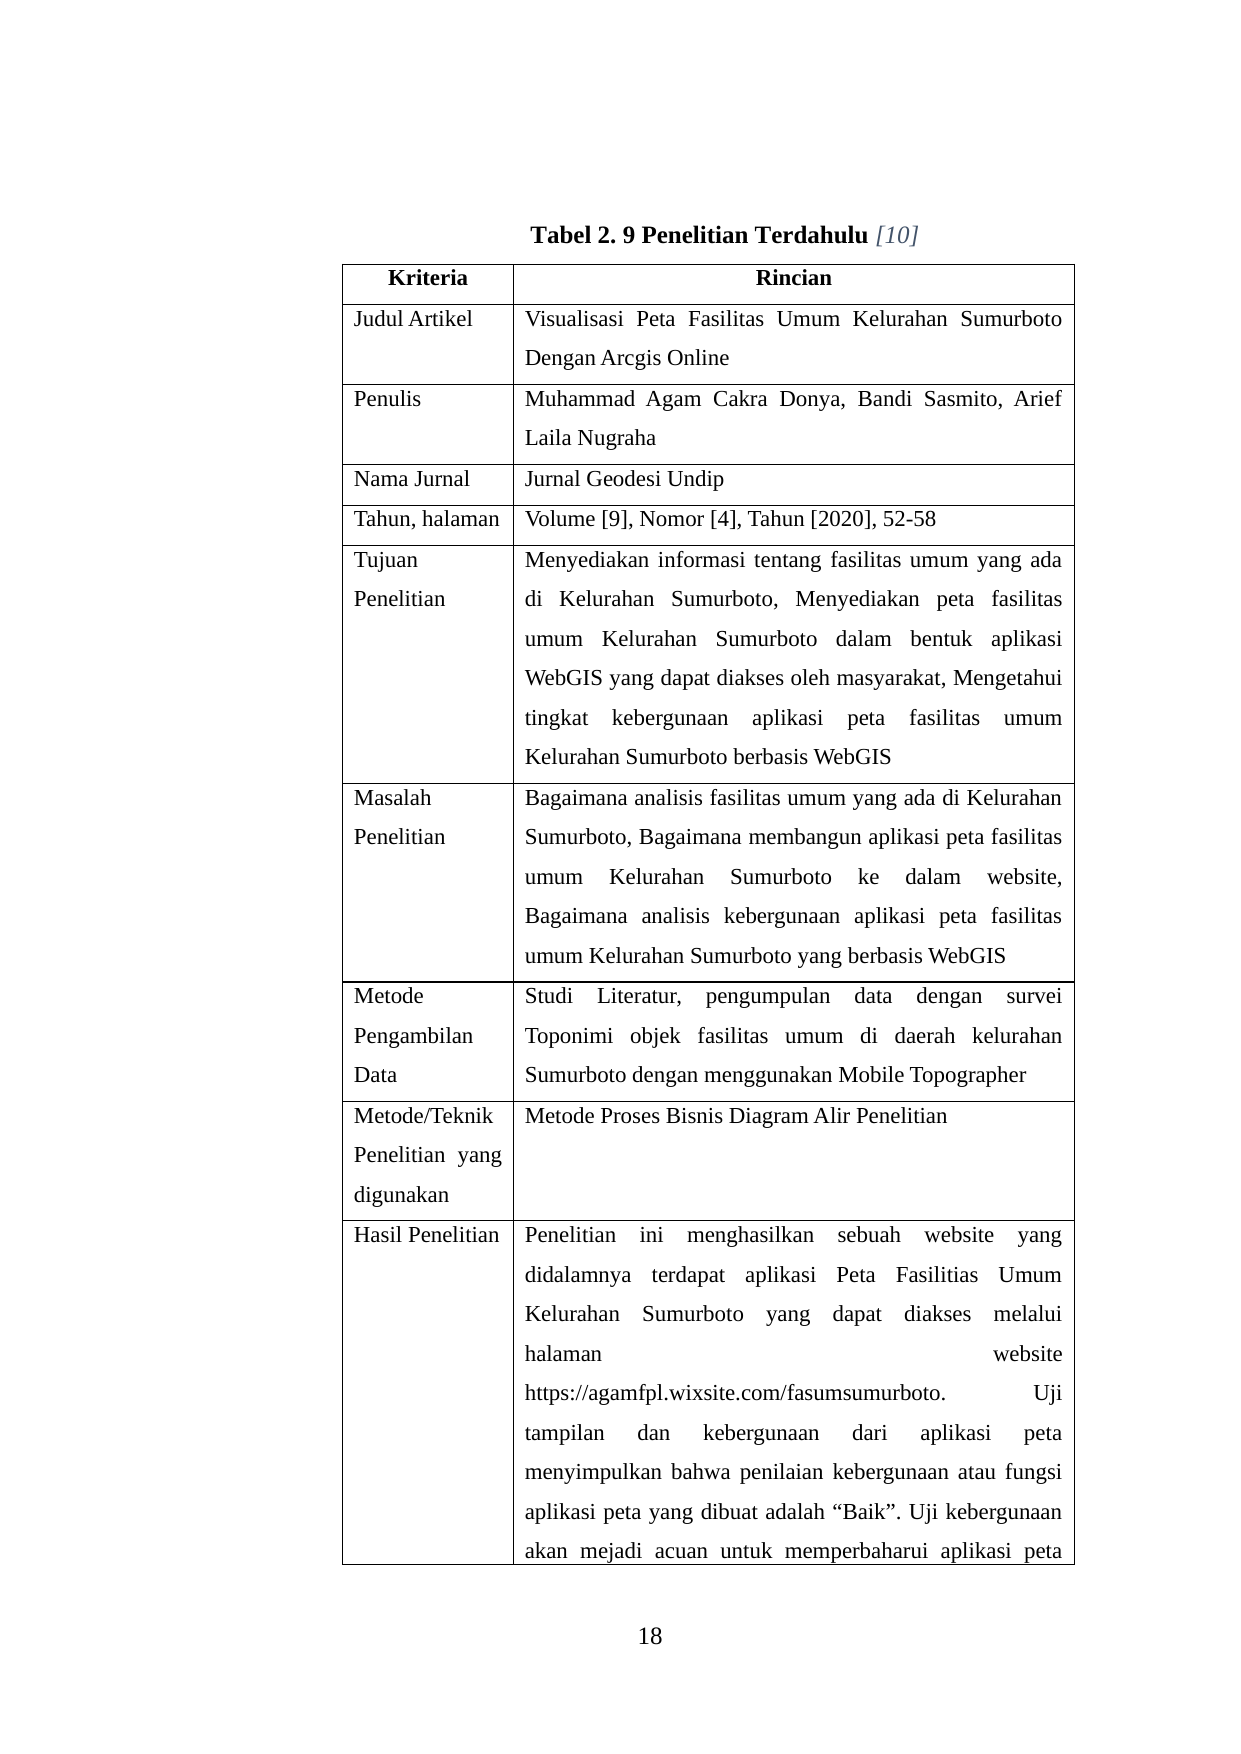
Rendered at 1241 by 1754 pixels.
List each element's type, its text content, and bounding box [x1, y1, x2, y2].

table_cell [514, 1221, 1074, 1563]
table_cell Hasil Penelitian [343, 1221, 513, 1563]
table_cell Muhammad Agam Cakra Donya, Bandi Sasmito, Arief Laila Nugraha [514, 385, 1074, 464]
table_cell Visualisasi Peta Fasilitas Umum Kelurahan Sumurboto Dengan Arcgis Online [514, 305, 1074, 384]
table_cell Metode Proses Bisnis Diagram Alir Penelitian [514, 1102, 1074, 1220]
table_cell Metode/Teknik Penelitian yang digunakan [343, 1102, 513, 1220]
table_header Kriteria [343, 265, 513, 304]
table_cell Bagaimana analisis fasilitas umum yang ada di Kelurahan Sumurboto, Bagaimana membangun aplikasi peta fasilitas umum Kelurahan Sumurboto ke dalam website, Bagaimana analisis kebergunaan aplikasi peta fasilitas umum Kelurahan Sumurboto yang berbasis WebGIS [514, 784, 1074, 981]
table_cell Judul Artikel [343, 305, 513, 384]
table_cell Menyediakan informasi tentang fasilitas umum yang ada di Kelurahan Sumurboto, Menyediakan peta fasilitas umum Kelurahan Sumurboto dalam bentuk aplikasi WebGIS yang dapat diakses oleh masyarakat, Mengetahui tingkat kebergunaan aplikasi peta fasilitas umum Kelurahan Sumurboto berbasis WebGIS [514, 546, 1074, 783]
text Tabel 2. 10 Penelitian Terdahulu [311, 220, 1063, 249]
table_cell Masalah Penelitian [343, 784, 513, 981]
table_cell Volume [9], Nomor [4], Tahun [2020], 52-58 [514, 506, 1074, 545]
table_cell Nama Jurnal [343, 465, 513, 504]
table_cell Tahun, halaman [343, 506, 513, 545]
table_cell Penulis [343, 385, 513, 464]
table_header Rincian [514, 265, 1074, 304]
table_cell Tujuan Penelitian [343, 546, 513, 783]
table_cell Metode Pengambilan Data [343, 983, 513, 1101]
table_cell Jurnal Geodesi Undip [514, 465, 1074, 504]
table_cell Studi Literatur, pengumpulan data dengan survei Toponimi objek fasilitas umum di daerah kelurahan Sumurboto dengan menggunakan Mobile Topographer [514, 983, 1074, 1101]
